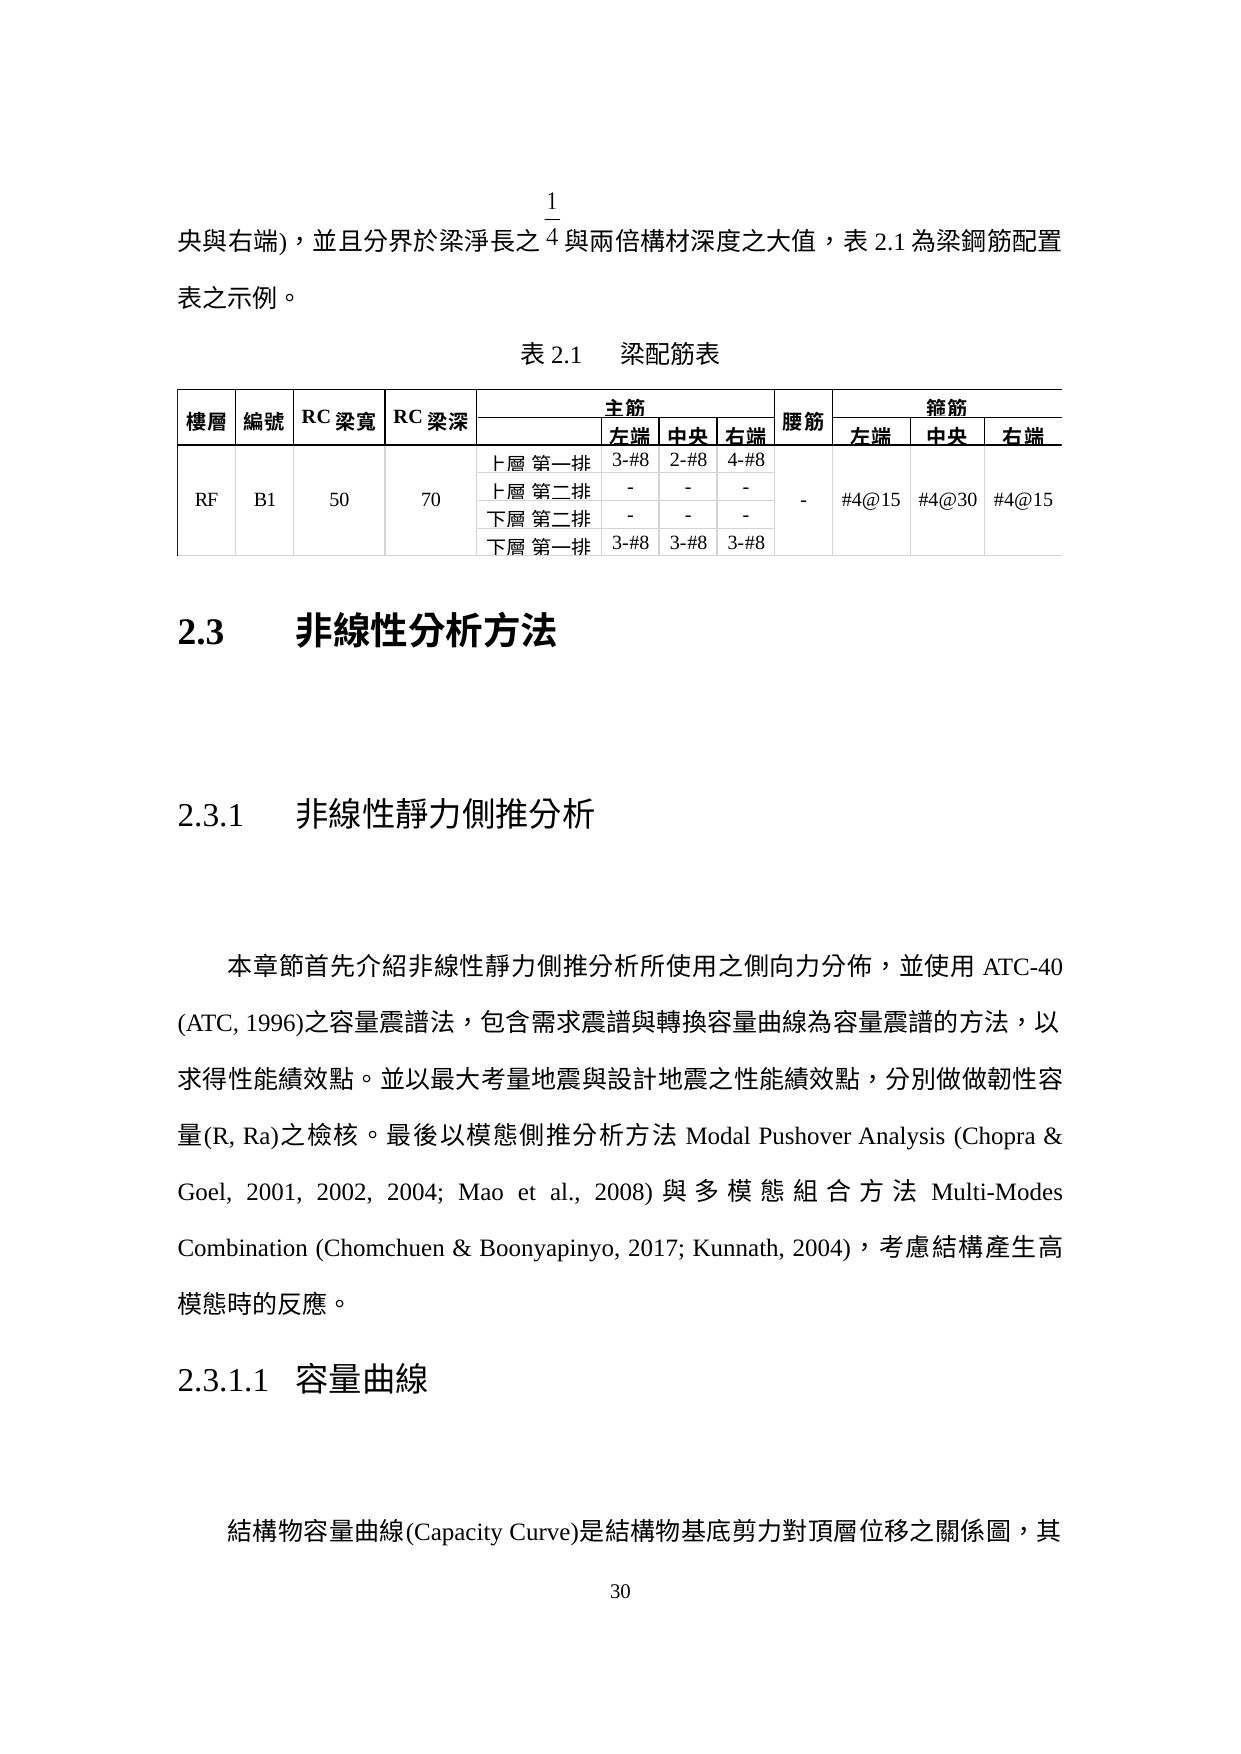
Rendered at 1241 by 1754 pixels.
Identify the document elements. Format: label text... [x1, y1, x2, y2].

text 表 2.1 梁配筋表 [177, 333, 1063, 371]
subtitle 非線性分析方法 [177, 591, 1063, 666]
subtitle 非線性靜力側推分析 [177, 774, 1063, 849]
text 本章節首先介紹非線性靜力側推分析所使用之側向力分佈，並使用ATC-40 (ATC, 1996)之容量震譜法，包含需求震譜與轉換容量曲線為容量震譜的方法，以求得性能績效點。並以最大考量地震與設計地震之性能績效點，分別做做韌性容量(R, Ra)之檢核。最後以模態側推分析方法Modal Pushover Analysis (Chopra & Goel, 2001, 2002, 2004; Mao et al., 2008)與多模態組合方法Multi-Modes Combination (Chomchuen & Boonyapinyo, 2017; Kunnath, 2004)，考慮結構產生高模態時的反應。 [177, 946, 1063, 1321]
subtitle 容量曲線 [177, 1339, 1063, 1414]
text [177, 184, 1063, 315]
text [177, 1511, 1063, 1548]
